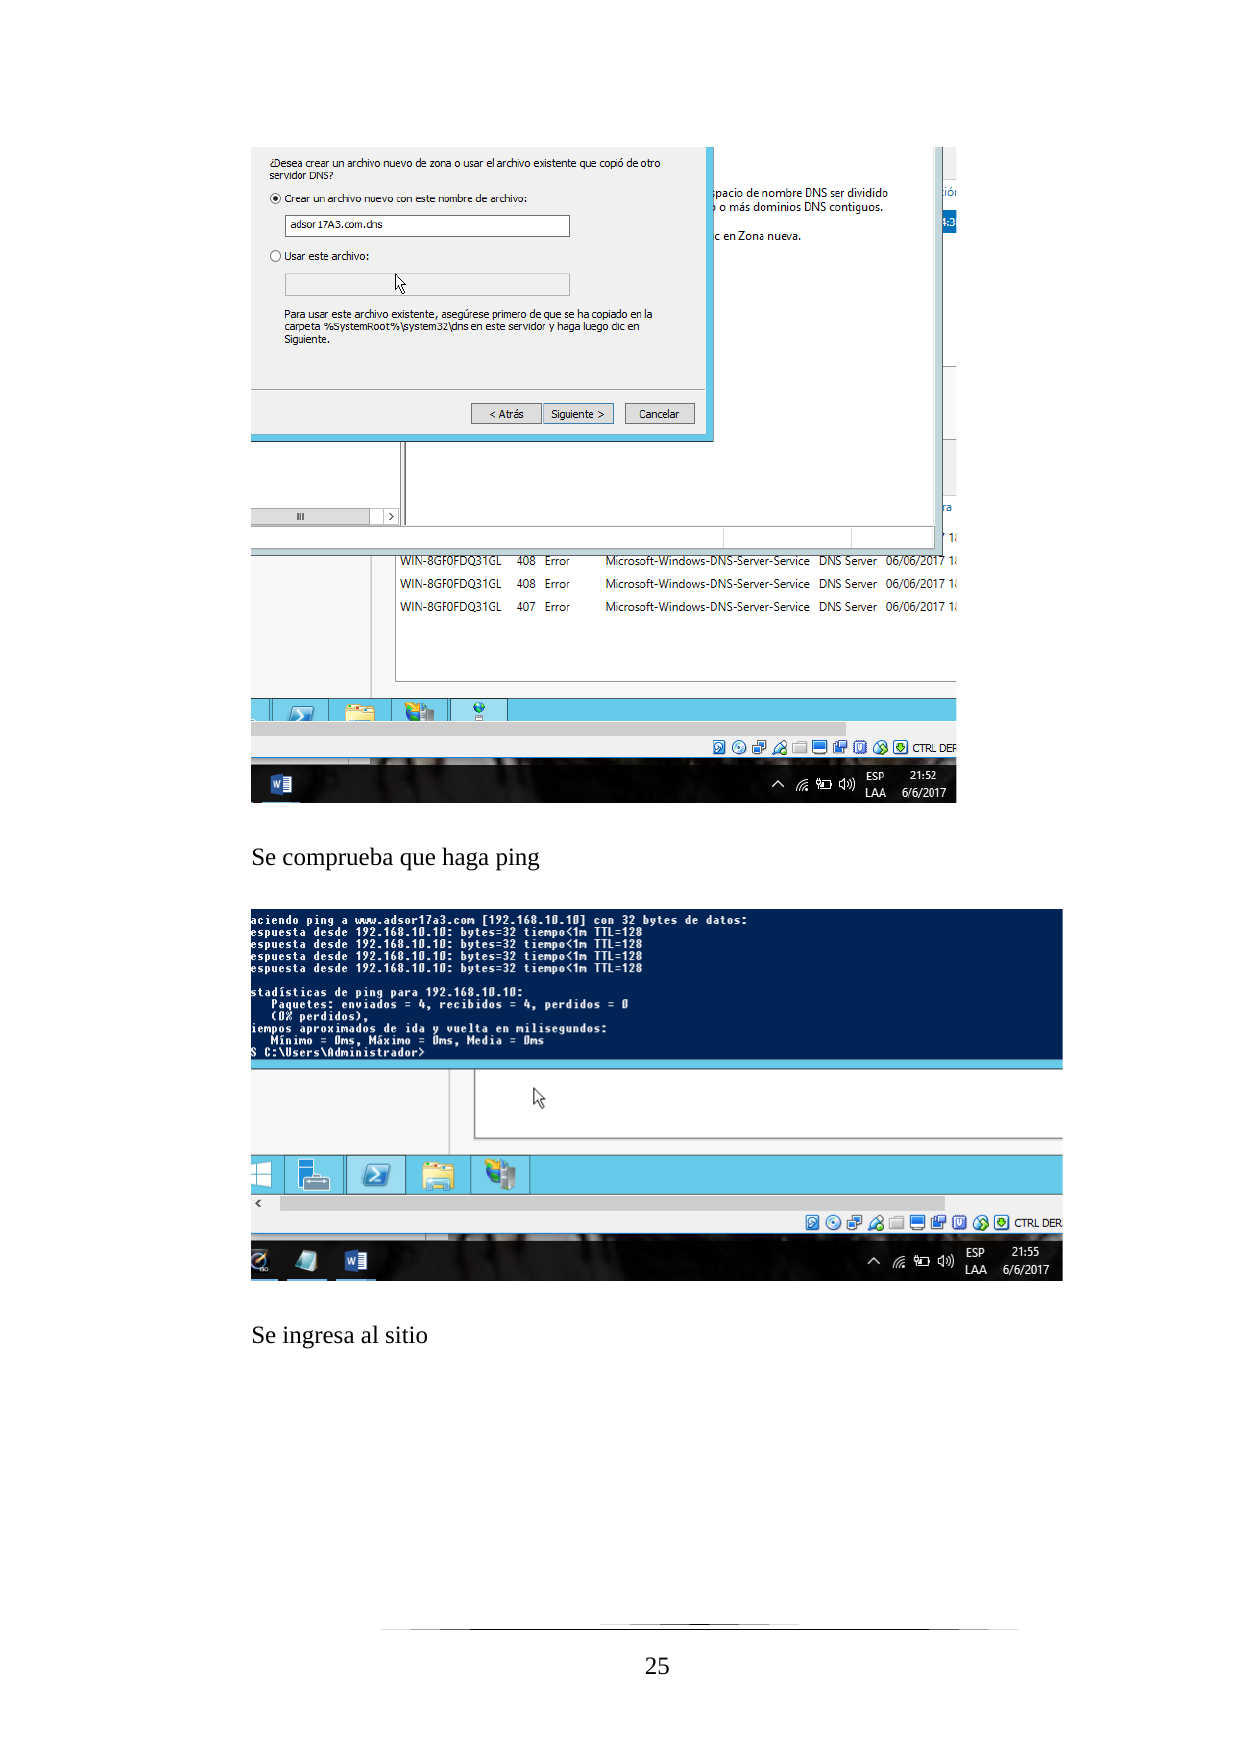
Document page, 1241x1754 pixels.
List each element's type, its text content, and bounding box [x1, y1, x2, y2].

picture [251, 909, 1063, 1281]
picture [251, 147, 957, 803]
text Se ingresa al sitio [251, 1320, 1063, 1349]
text Se comprueba que haga ping [251, 842, 1063, 870]
